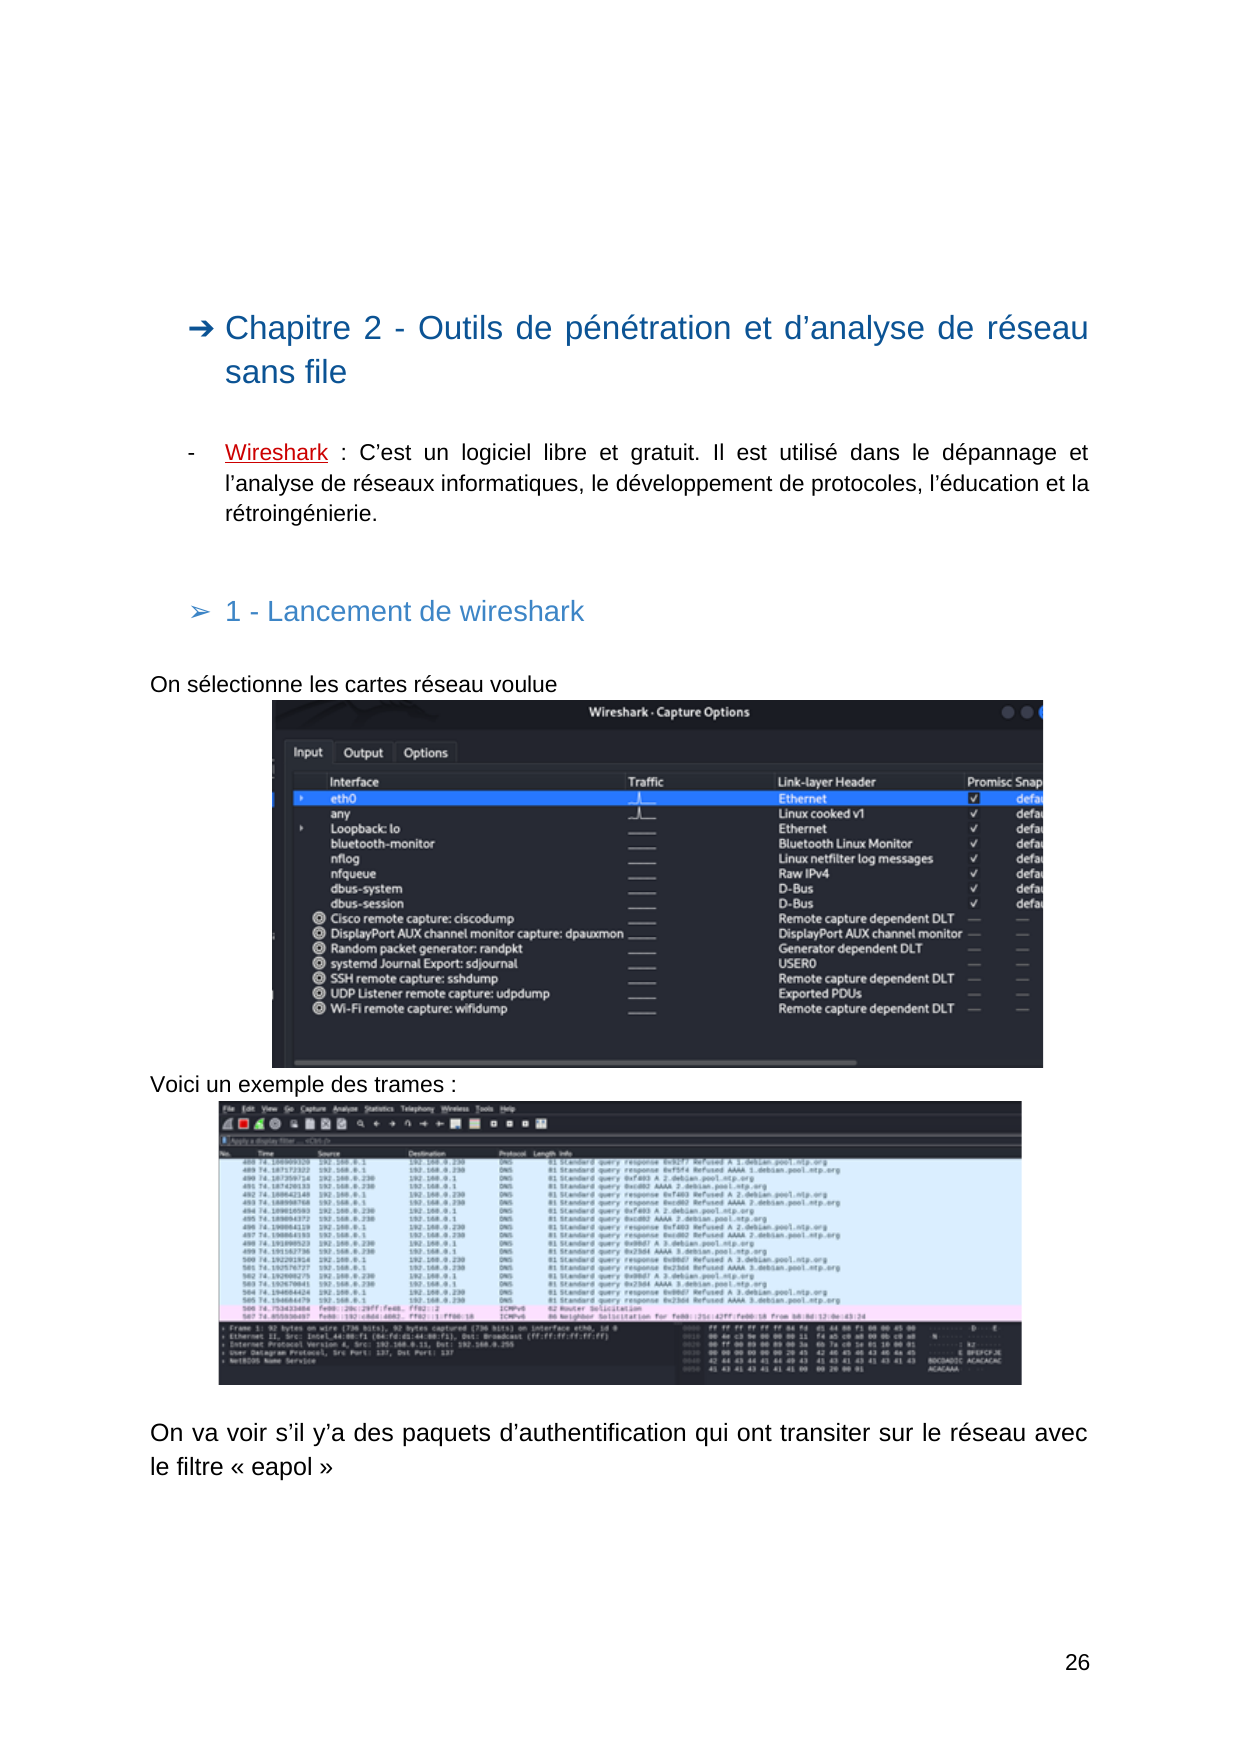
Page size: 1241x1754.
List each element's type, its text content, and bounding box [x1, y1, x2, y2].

list Wireshark : C’est un logiciel libre et gratuit. Il est utilisé dans le dépannage et l’analyse de réseaux informatiques, le développement de protocoles, l’éducation et la rétroingénierie. [187, 439, 1090, 526]
text On va voir s’il y’a des paquets d’authentification qui ont transiter sur le réseau avec le filtre « eapol » [150, 1418, 1090, 1480]
picture [272, 700, 1044, 1068]
text Voici un exemple des trames : [150, 1071, 1090, 1098]
subtitle Chapitre 2 - Outils de pénétration et d’analyse de réseau sans file [187, 308, 1090, 391]
picture [218, 1101, 1022, 1385]
text On sélectionne les cartes réseau voulue [150, 671, 1090, 697]
subtitle 1 - Lancement de wireshark [187, 593, 1090, 627]
